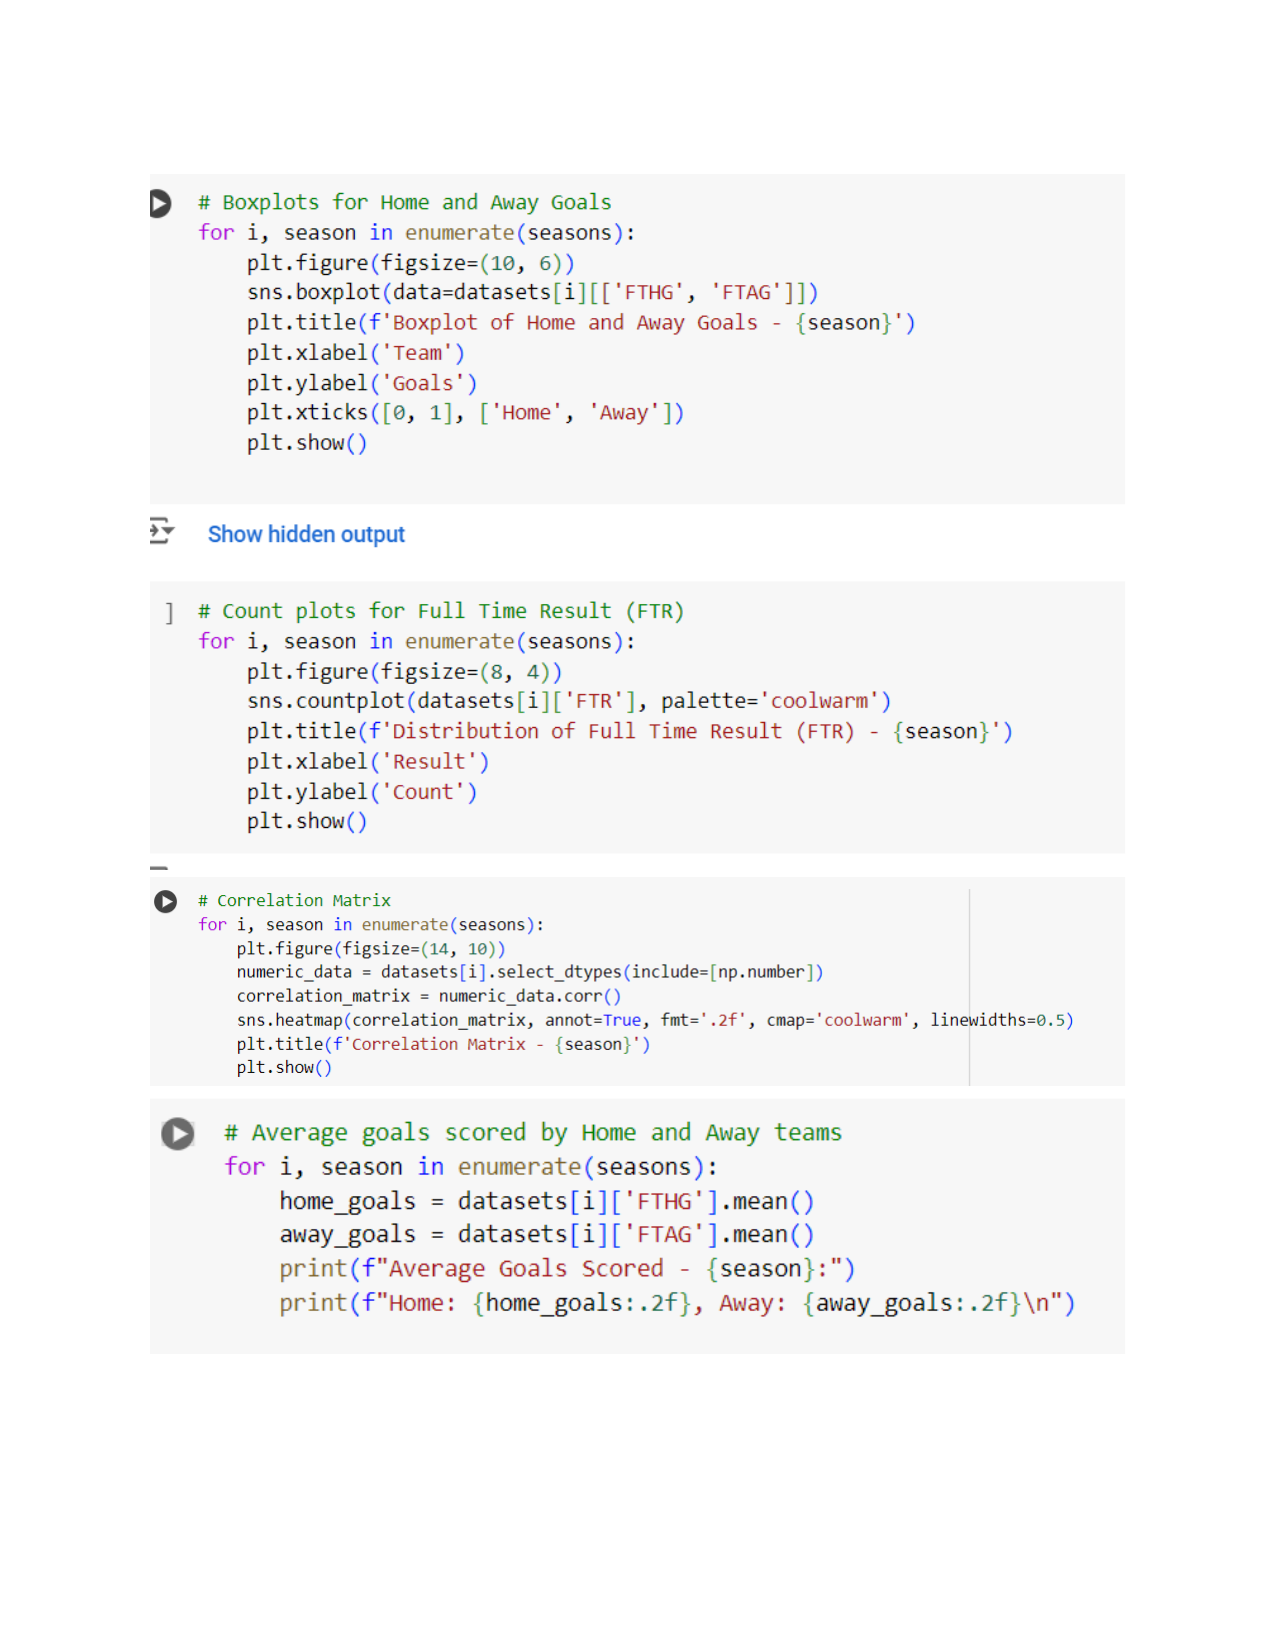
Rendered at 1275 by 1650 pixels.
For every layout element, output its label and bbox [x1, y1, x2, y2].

picture [150, 174, 1125, 870]
picture [150, 1089, 1125, 1354]
picture [150, 873, 1125, 1086]
